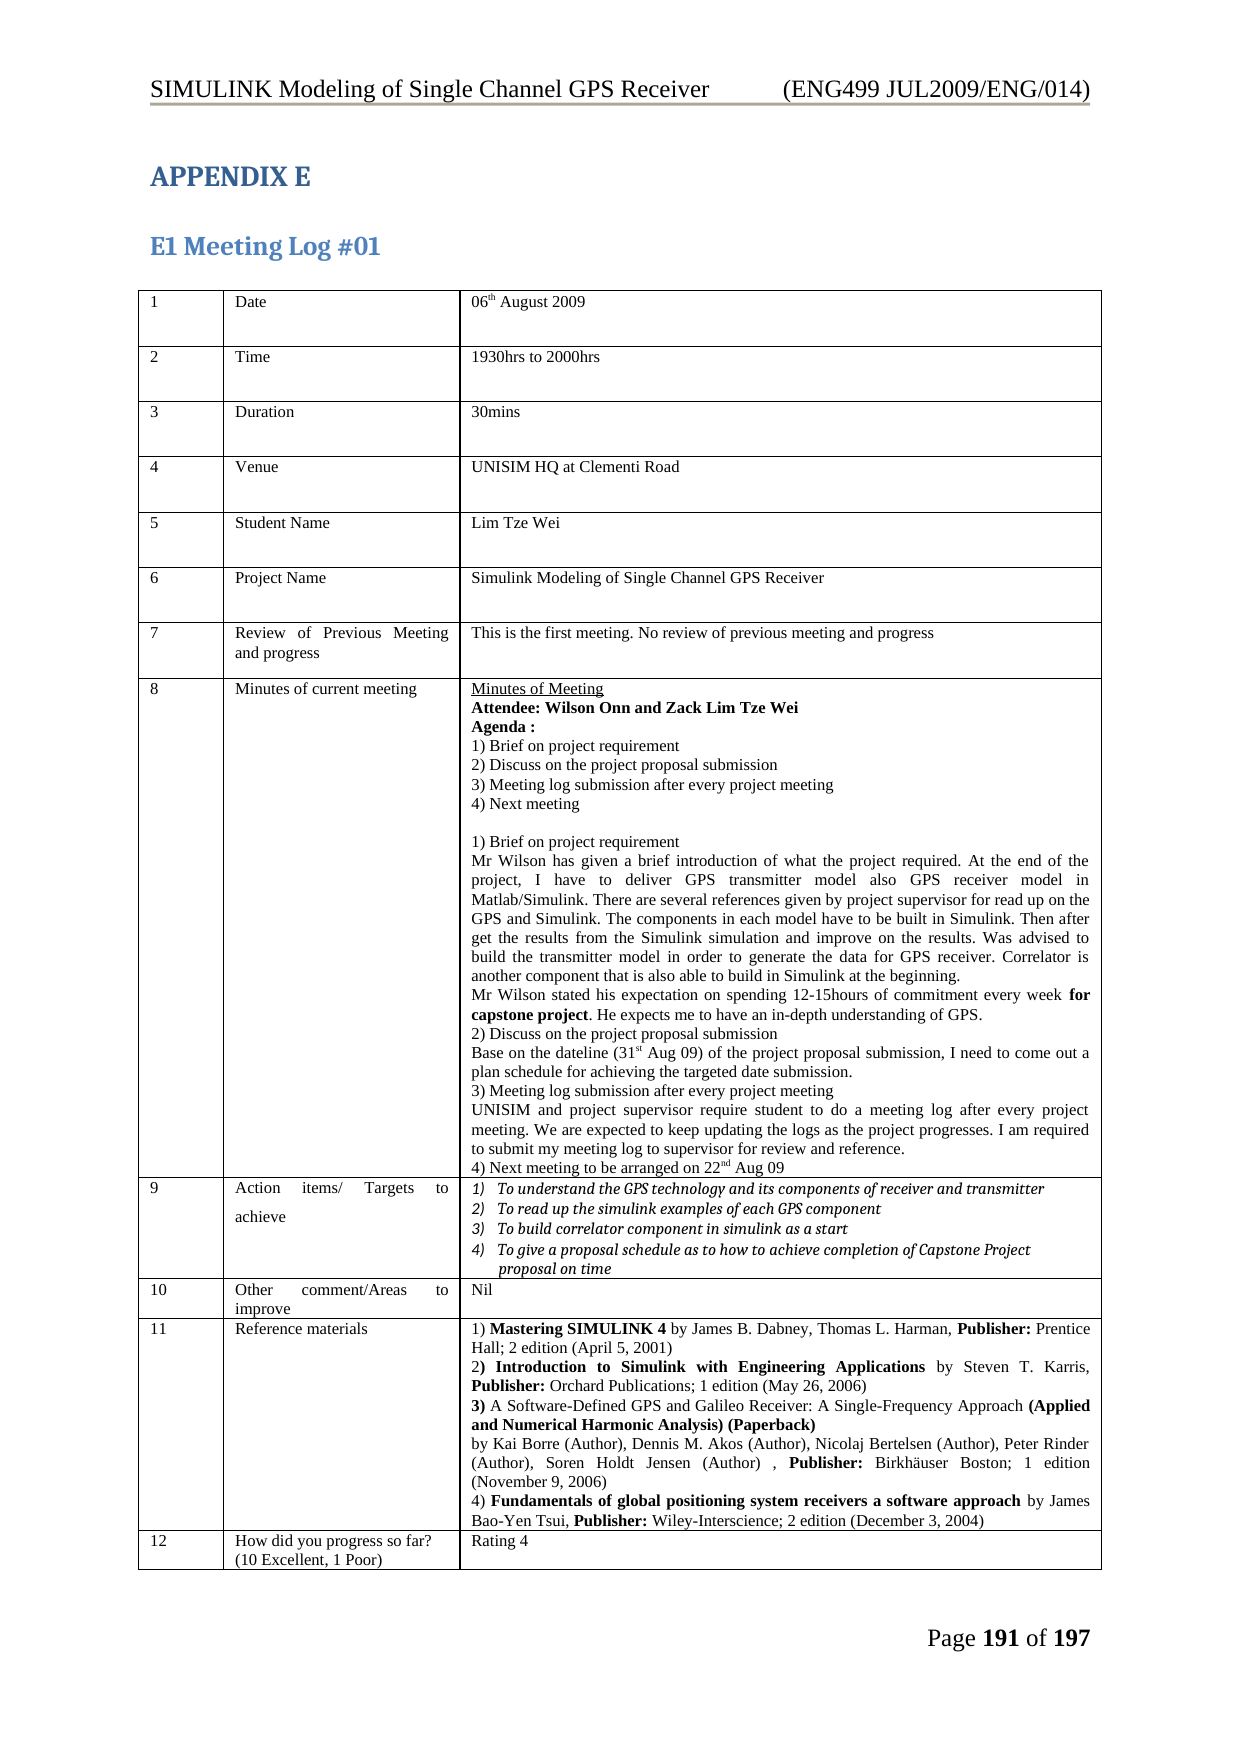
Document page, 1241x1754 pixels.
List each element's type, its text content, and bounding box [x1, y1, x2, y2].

table_cell Reference materials [224, 1319, 459, 1529]
table_cell 6 [139, 568, 223, 622]
table_cell 1930hrs to 2000hrs [461, 347, 1101, 401]
table_cell UNISIM HQ at Clementi Road [461, 457, 1101, 512]
table_cell Minutes of Meeting Attendee: Wilson Onn and Zack Lim Tze Wei Agenda : 1) Brief on project requirement 2) Discuss on the project proposal submission 3) Meeting log submission after every project meeting 4) Next meeting 1) Brief on project requirement Mr Wilson has given a brief introduction of what the project required. At the end of the project, I have to deliver GPS transmitter model also GPS receiver model in Matlab/Simulink. There are several references given by project supervisor for read up on the GPS and Simulink. The components in each model have to be built in Simulink. Then after get the results from the Simulink simulation and improve on the results. Was advised to build the transmitter model in order to generate the data for GPS receiver. Correlator is another component that is also able to build in Simulink at the beginning. Mr Wilson stated his expectation on spending 12-15hours of commitment every week for capstone project. He expects me to have an in-depth understanding of GPS. 2) Discuss on the project proposal submission Base on the dateline (31st Aug 09) of the project proposal submission, I need to come out a plan schedule for achieving the targeted date submission. 3) Meeting log submission after every project meeting UNISIM and project supervisor require student to do a meeting log after every project meeting. We are expected to keep updating the logs as the project progresses. I am required to submit my meeting log to supervisor for review and reference. 4) Next meeting to be arranged on 22nd Aug 09 [461, 679, 1101, 1177]
table_cell 9 [139, 1178, 223, 1278]
table_cell Simulink Modeling of Single Channel GPS Receiver [461, 568, 1101, 622]
table_cell 4 [139, 457, 223, 512]
table_header 1 [139, 291, 223, 346]
table_cell Time [224, 347, 459, 401]
table_cell Lim Tze Wei [461, 513, 1101, 567]
table_cell 12 [139, 1531, 223, 1569]
table_cell 11 [139, 1319, 223, 1529]
table_cell 7 [139, 623, 223, 677]
table_cell This is the first meeting. No review of previous meeting and progress [461, 623, 1101, 677]
table_cell Duration [224, 402, 459, 456]
subtitle E1 Meeting Log #01 [150, 231, 1090, 262]
table_cell Action items/ Targets to achieve [224, 1178, 459, 1278]
table_cell 3 [139, 402, 223, 456]
table_cell 2 [139, 347, 223, 401]
table_cell Rating 4 [461, 1531, 1101, 1569]
table_cell 30mins [461, 402, 1101, 456]
table_header 06th August 2009 [461, 291, 1101, 346]
table_cell 8 [139, 679, 223, 1177]
table_cell To understand the GPS technology and its components of receiver and transmitter To read up the simulink examples of each GPS component To build correlator component in simulink as a start To give a proposal schedule as to how to achieve completion of Capstone Project proposal on time [461, 1178, 1101, 1278]
table_cell Minutes of current meeting [224, 679, 459, 1177]
table_cell Other comment/Areas to improve [224, 1279, 459, 1318]
table_cell Project Name [224, 568, 459, 622]
table_cell 1) Mastering SIMULINK 4 by James B. Dabney, Thomas L. Harman, Publisher: Prentice Hall; 2 edition (April 5, 2001) 2) Introduction to Simulink with Engineering Applications by Steven T. Karris, Publisher: Orchard Publications; 1 edition (May 26, 2006) 3) A Software-Defined GPS and Galileo Receiver: A Single-Frequency Approach (Applied and Numerical Harmonic Analysis) (Paperback) by Kai Borre (Author), Dennis M. Akos (Author), Nicolaj Bertelsen (Author), Peter Rinder (Author), Soren Holdt Jensen (Author) , Publisher: Birkhäuser Boston; 1 edition (November 9, 2006) 4) Fundamentals of global positioning system receivers a software approach by James Bao-Yen Tsui, Publisher: Wiley-Interscience; 2 edition (December 3, 2004) [461, 1319, 1101, 1529]
table_cell Student Name [224, 513, 459, 567]
table_cell Review of Previous Meeting and progress [224, 623, 459, 677]
table_cell 10 [139, 1279, 223, 1318]
table_cell Venue [224, 457, 459, 512]
table_header Date [224, 291, 459, 346]
table_cell How did you progress so far? (10 Excellent, 1 Poor) [224, 1531, 459, 1569]
subtitle APPENDIX E [150, 160, 1090, 193]
table_cell 5 [139, 513, 223, 567]
table_cell Nil [461, 1279, 1101, 1318]
